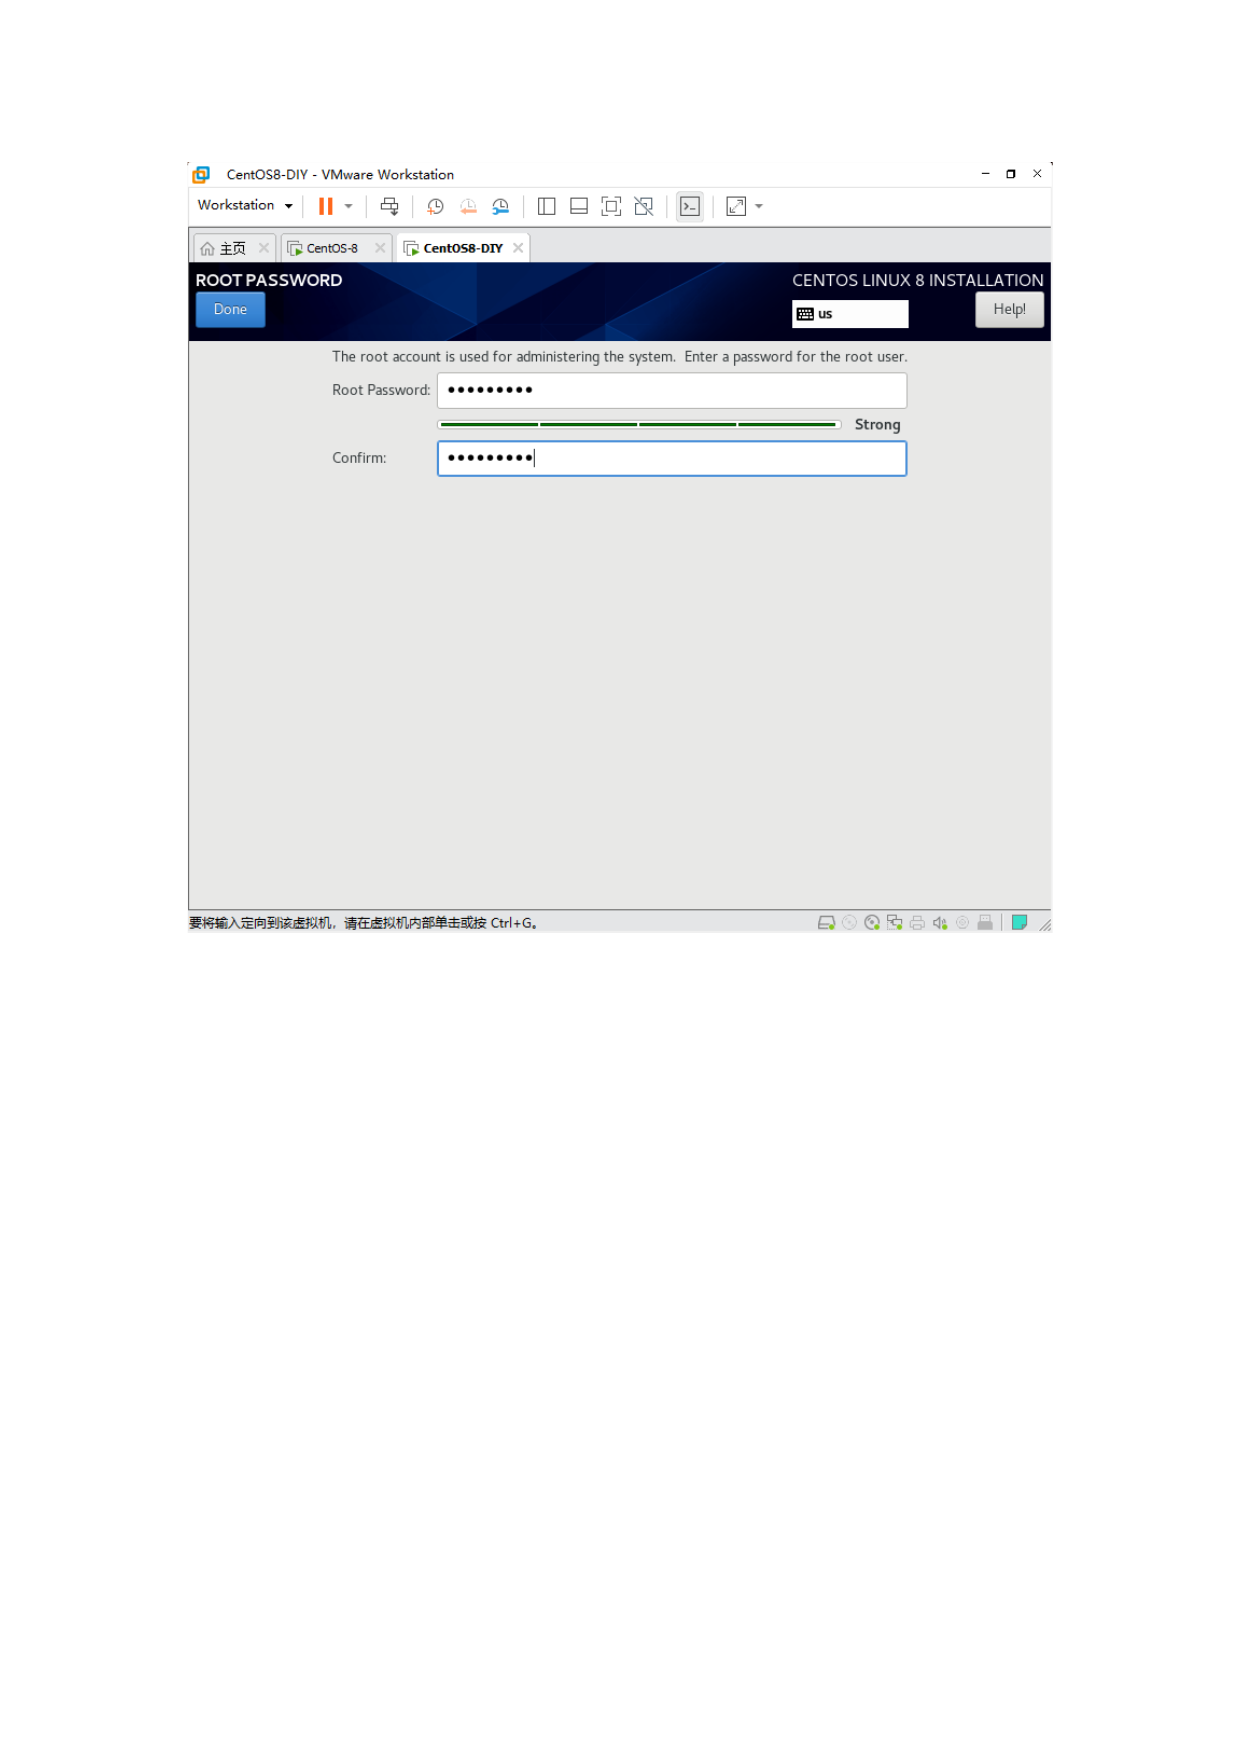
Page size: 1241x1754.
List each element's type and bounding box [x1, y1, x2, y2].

picture [187, 162, 1053, 933]
